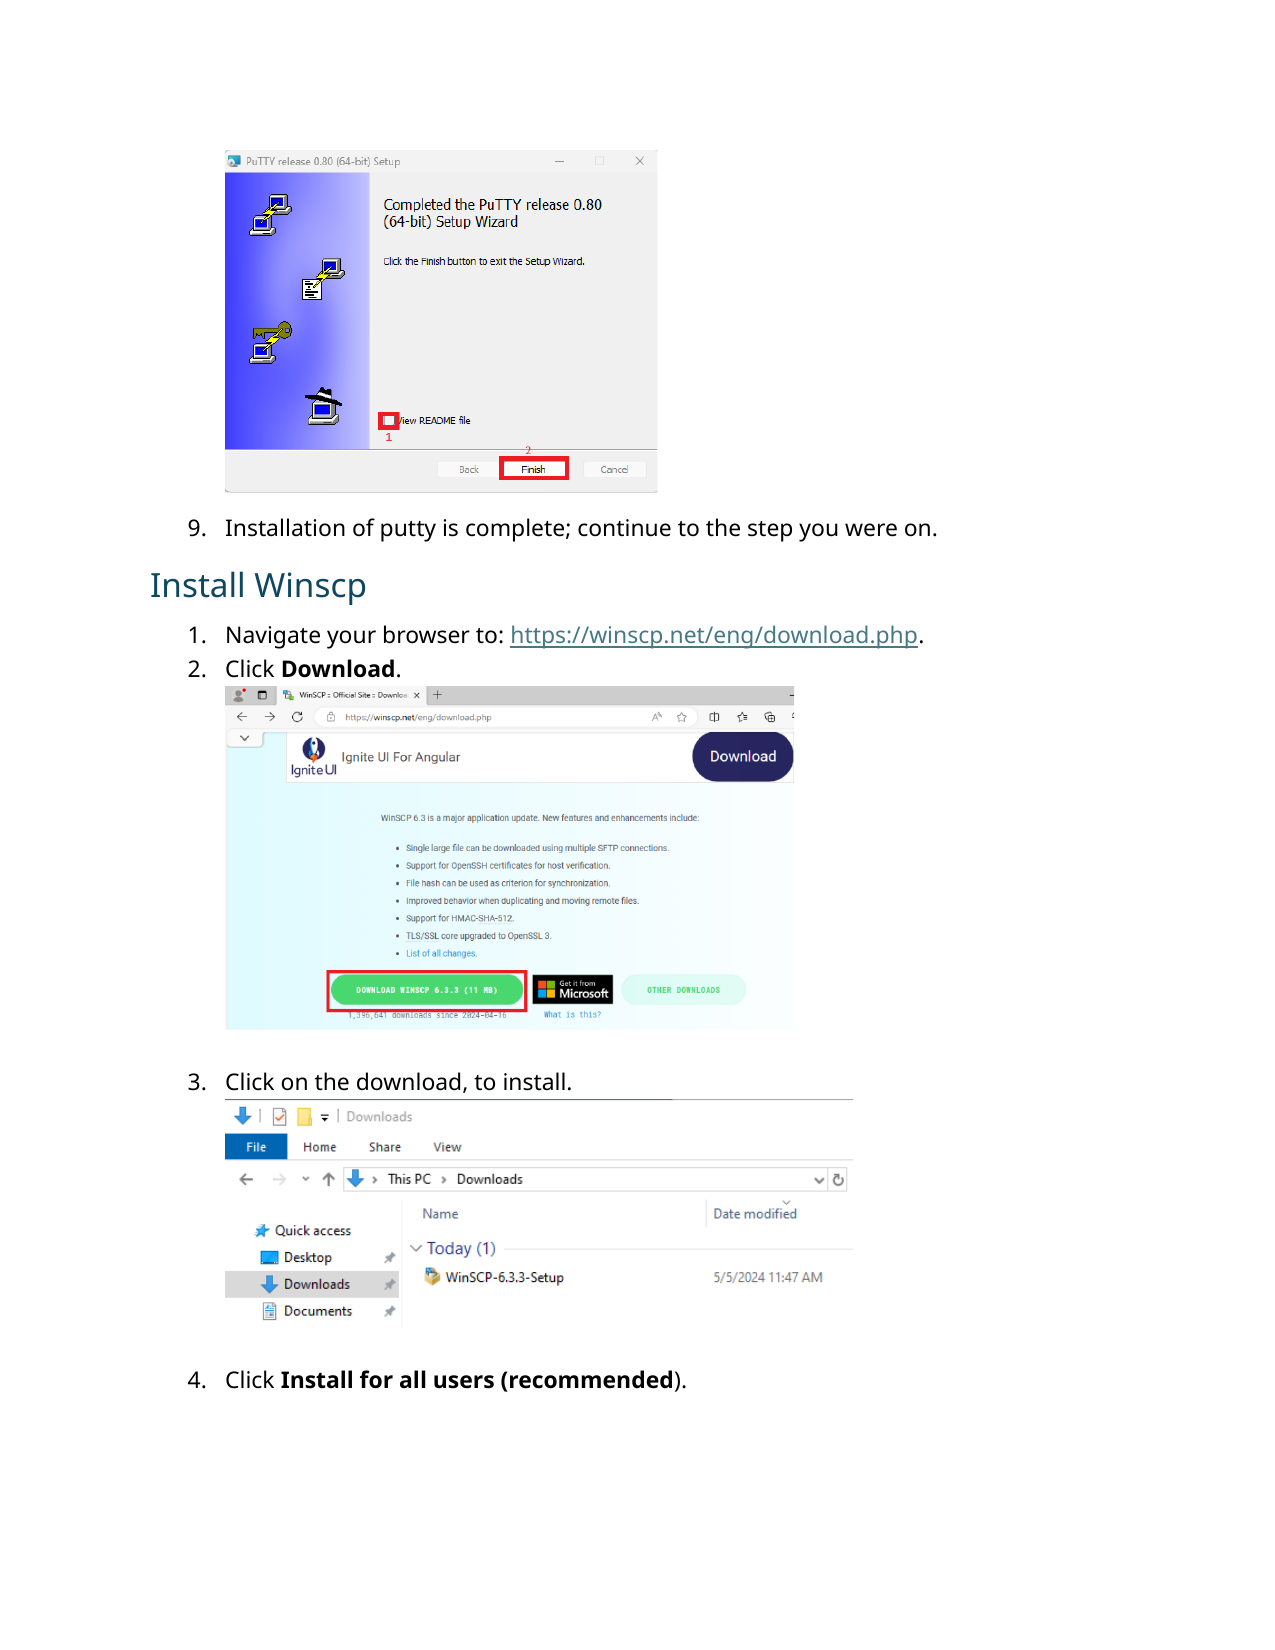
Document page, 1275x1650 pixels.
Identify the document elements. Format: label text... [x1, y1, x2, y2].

list Click on the download, to install. [187, 1066, 1125, 1097]
subtitle Install Winscp [150, 562, 1125, 607]
picture [225, 1099, 854, 1328]
list Click Download. [187, 653, 1125, 684]
list Installation of putty is complete; continue to the step you were on. [187, 512, 1125, 543]
picture [225, 150, 658, 493]
list Click Install for all users (recommended). [187, 1364, 1125, 1395]
list Navigate your browser to: https://winscp.net/eng/download.php. [187, 619, 1125, 651]
picture [225, 686, 795, 1030]
